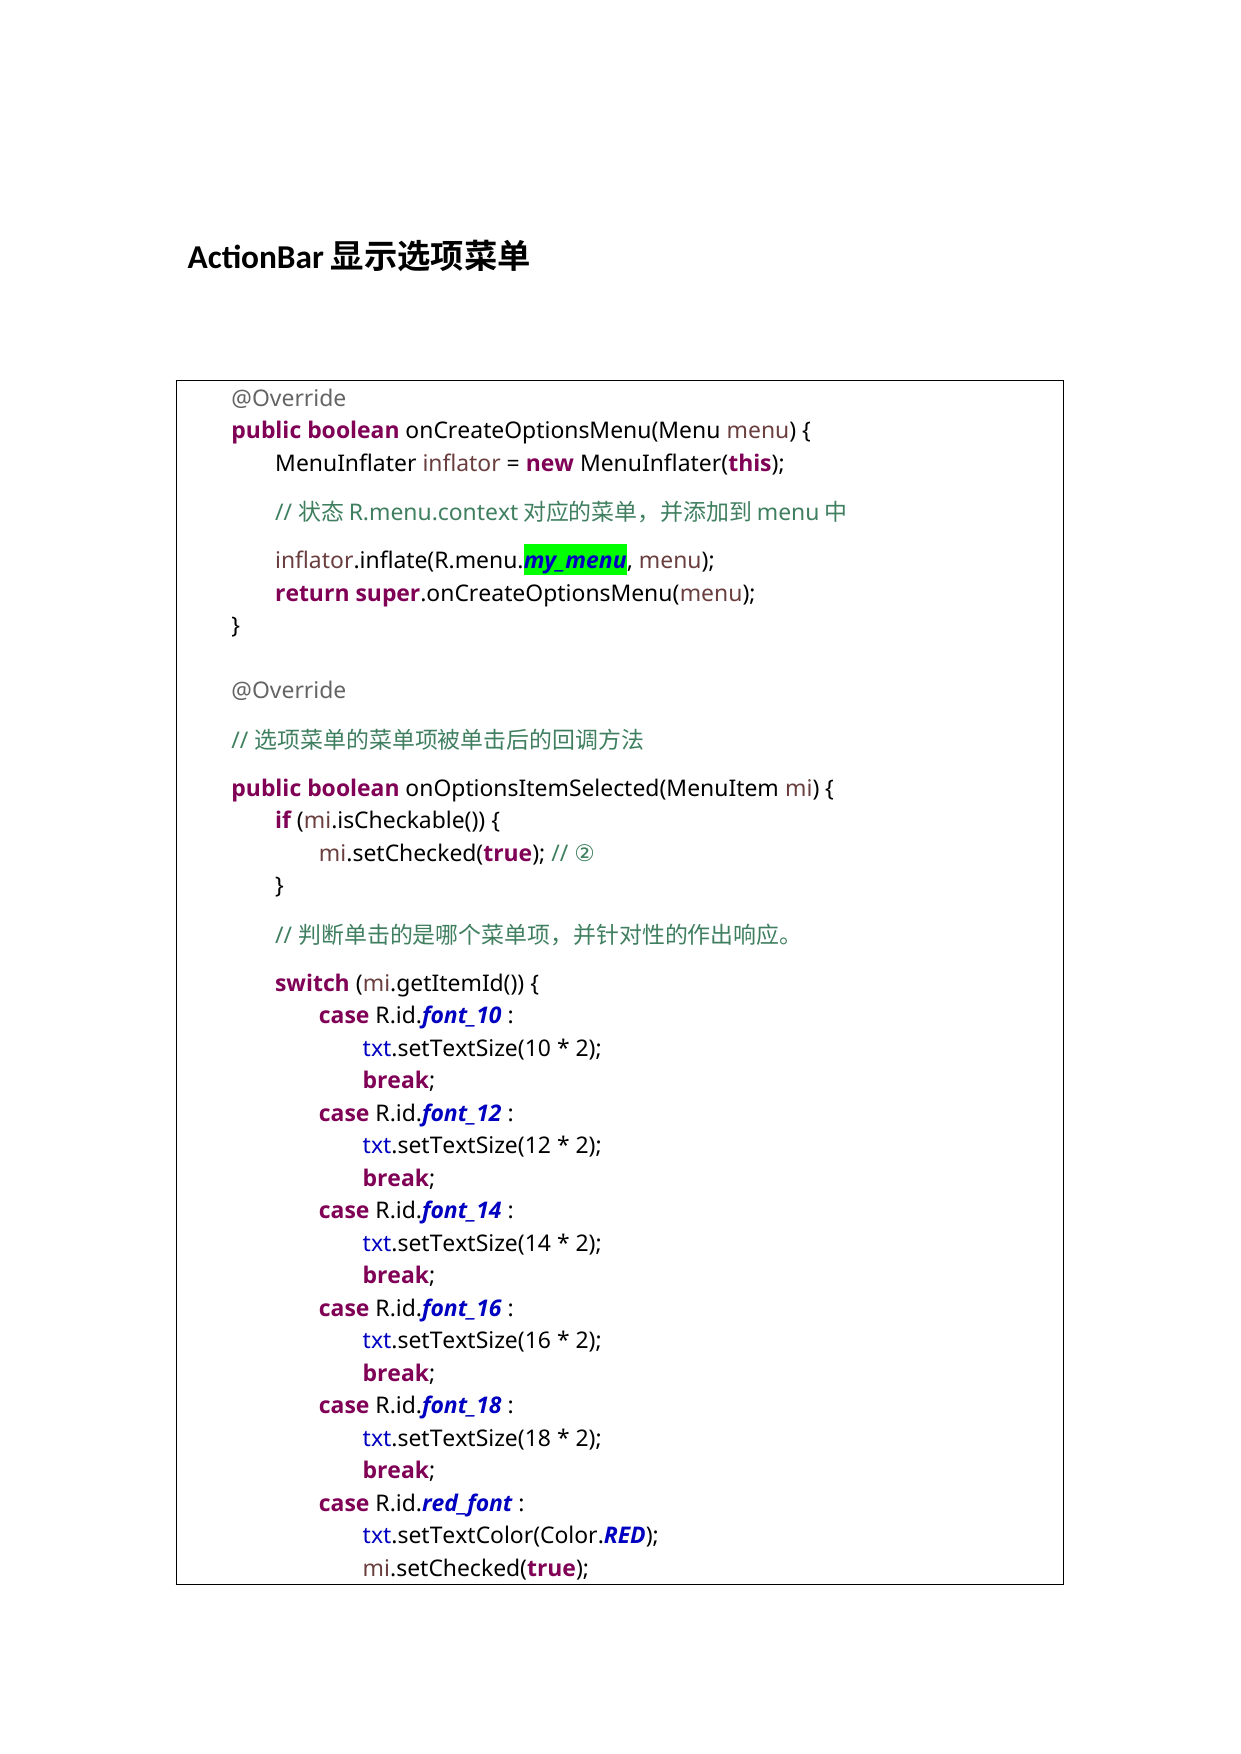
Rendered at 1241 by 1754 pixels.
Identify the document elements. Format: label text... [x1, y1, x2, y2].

subtitle ActionBar显示选项菜单 [187, 222, 1053, 287]
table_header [177, 381, 1063, 1583]
